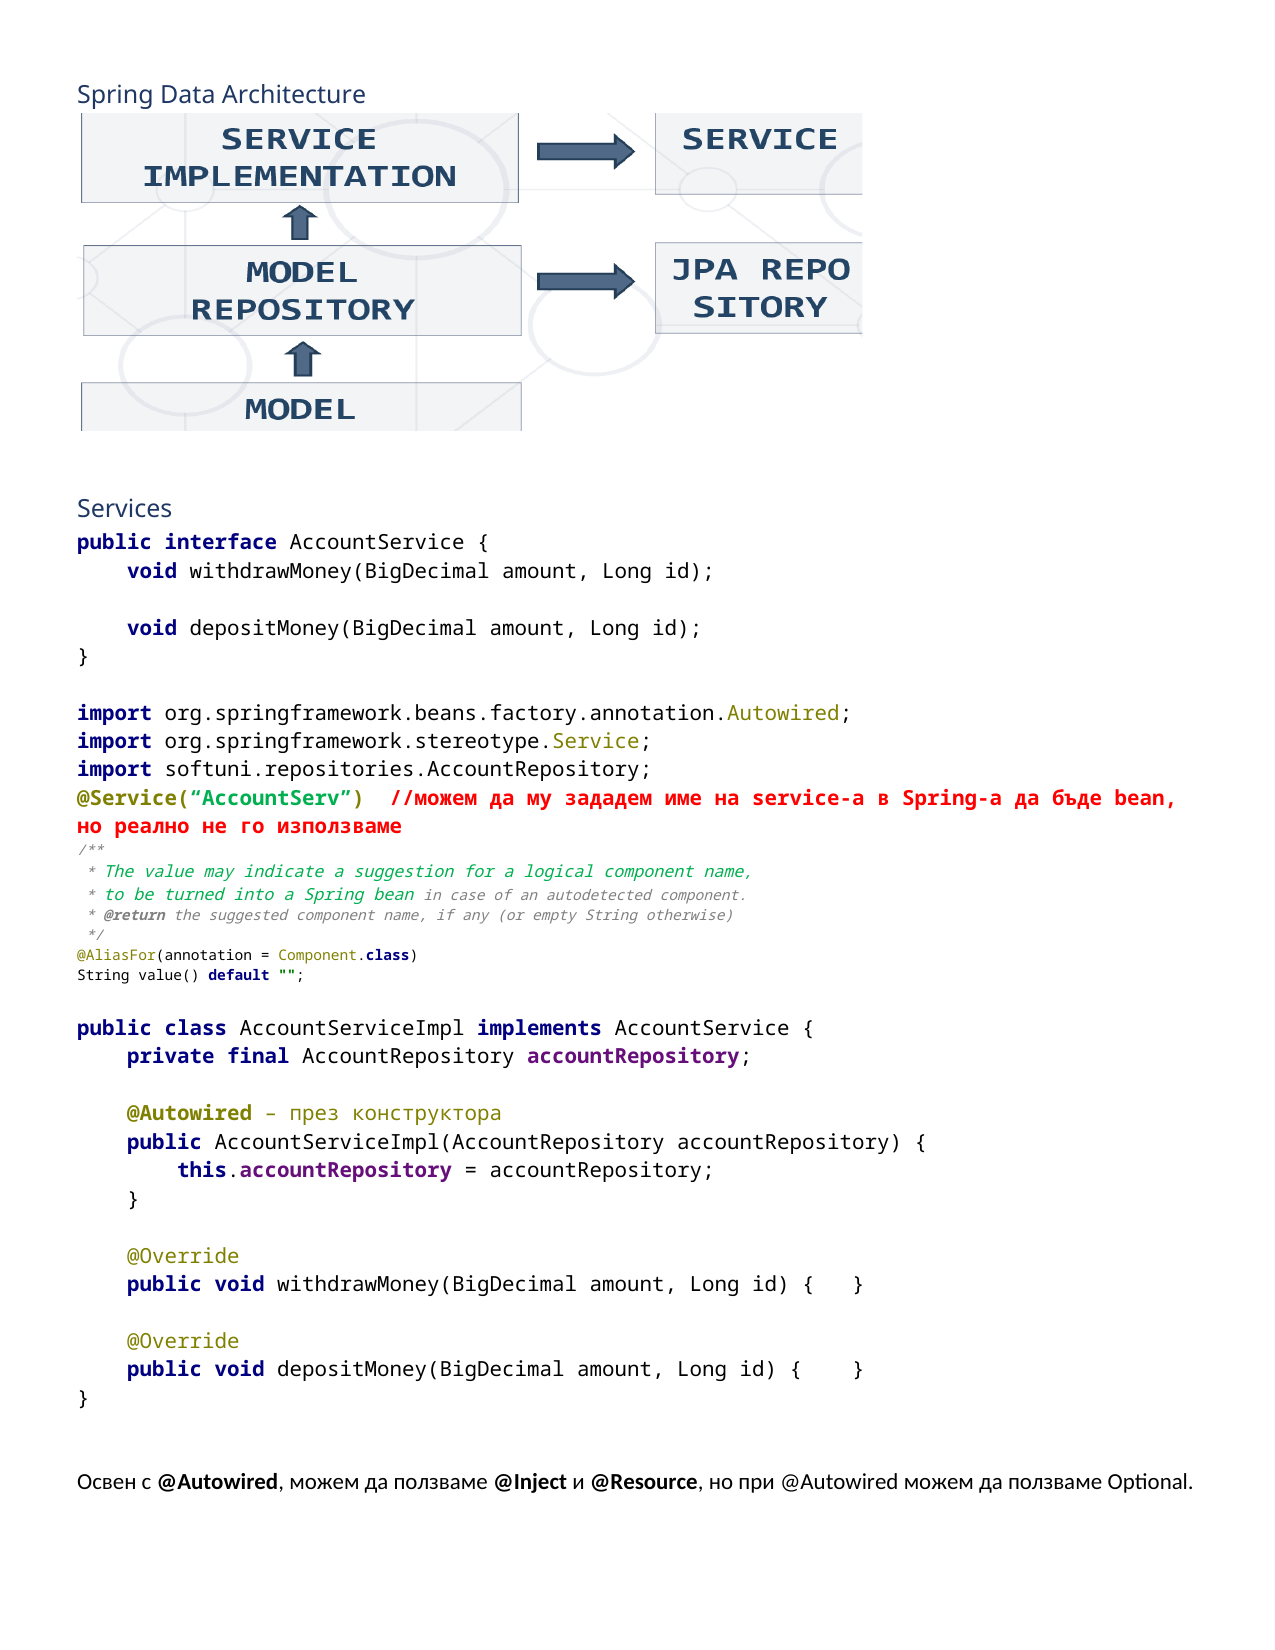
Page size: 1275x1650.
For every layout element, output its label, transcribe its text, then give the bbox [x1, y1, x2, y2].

text Освен с @Autowired, можем да ползваме @Inject и @Resource, но при @Autowired можем да ползваме Optional. [77, 1467, 1198, 1495]
text /** * The value may indicate a suggestion for a logical component name, * to be turned into a Spring bean in case of an autodetected component. * @return the suggested component name, if any (or empty String otherwise) */ @AliasFor(annotation = Component.class) String value() default ""; [77, 840, 1198, 985]
subtitle Services [77, 491, 1198, 525]
text import org.springframework.beans.factory.annotation.Autowired; import org.springframework.stereotype.Service; import softuni.repositories.AccountRepository; @Service(“AccountServ”) //можем да му зададем име на service-а в Spring-a да бъде bean, но реално не го използваме [77, 698, 1198, 840]
subtitle Spring Data Architecture [77, 77, 1198, 111]
text public class AccountServiceImpl implements AccountService { private final AccountRepository accountRepository; @Autowired – през конструктора public AccountServiceImpl(AccountRepository accountRepository) { this.accountRepository = accountRepository; } @Override public void withdrawMoney(BigDecimal amount, Long id) { } @Override public void depositMoney(BigDecimal amount, Long id) { } } [77, 985, 1198, 1411]
picture [76, 113, 863, 431]
text public interface AccountService { void withdrawMoney(BigDecimal amount, Long id); void depositMoney(BigDecimal amount, Long id); } [77, 527, 1198, 670]
